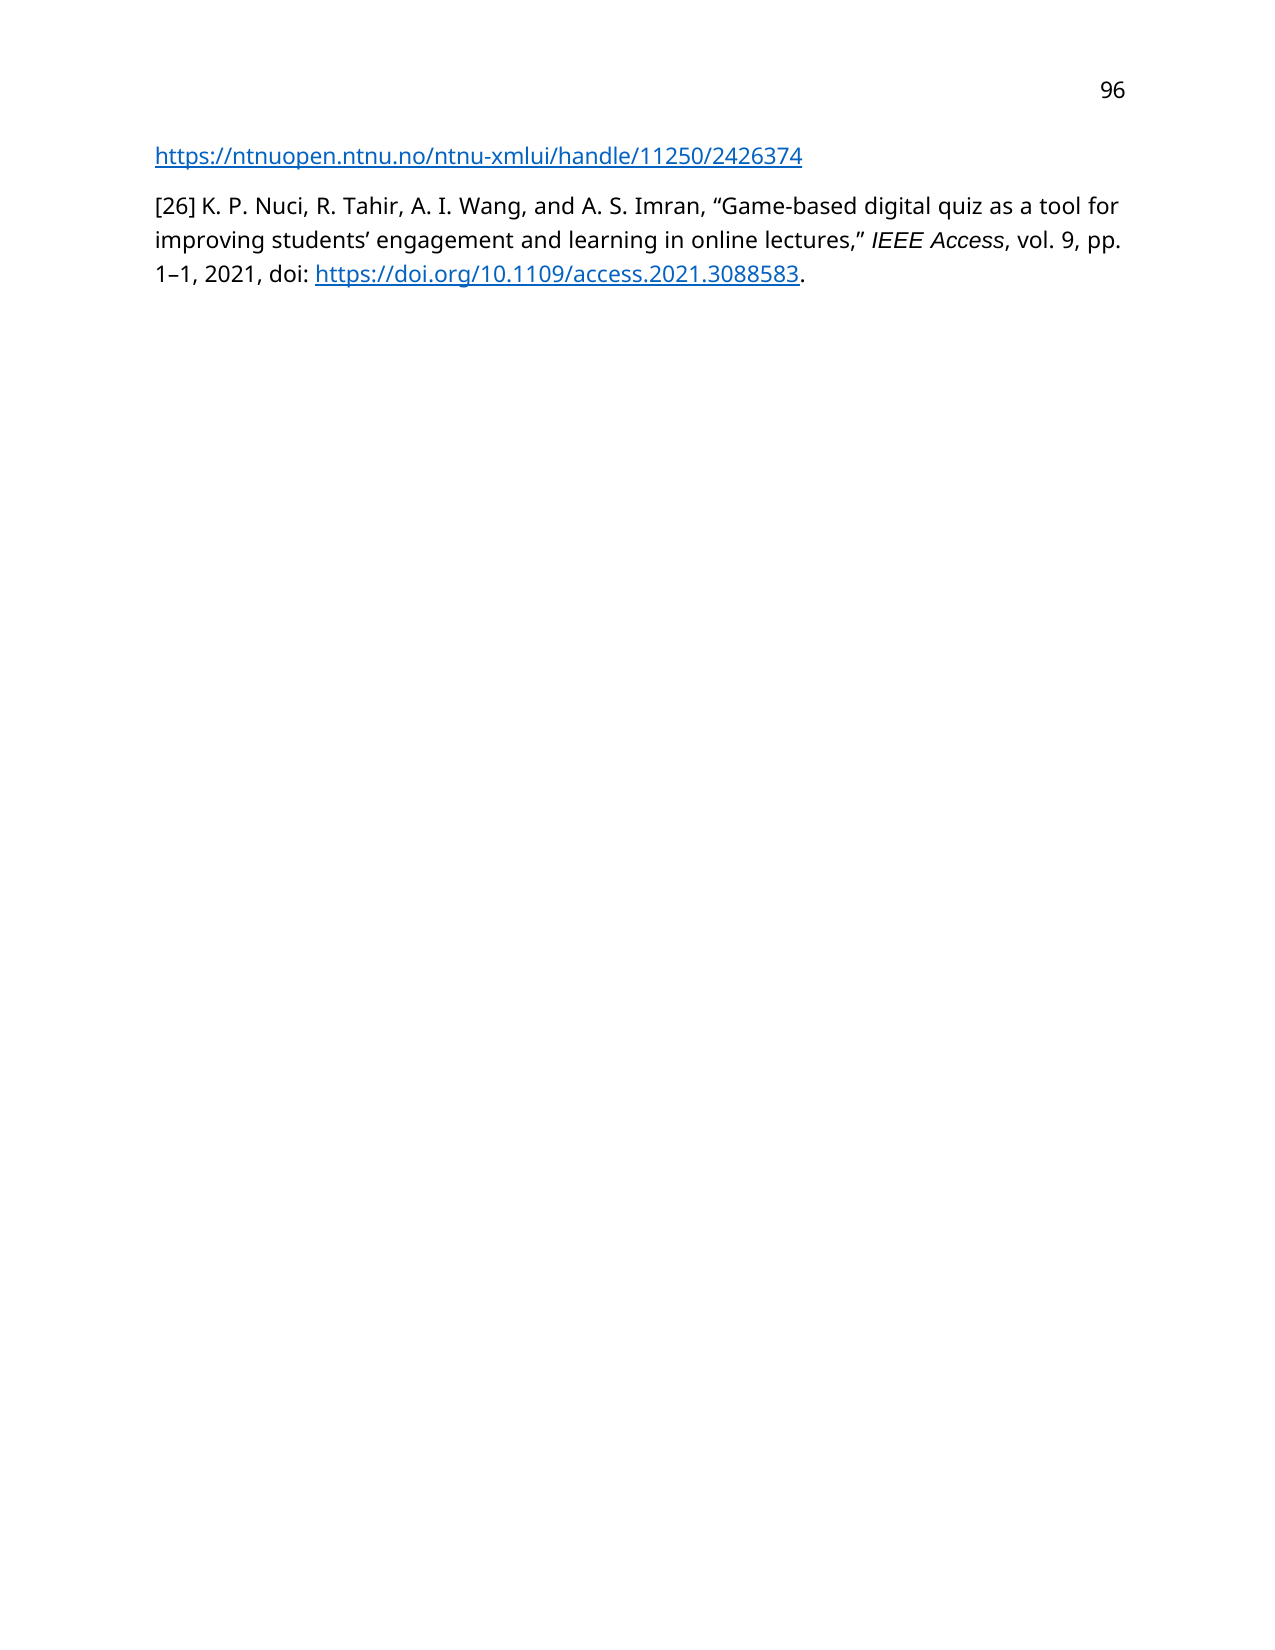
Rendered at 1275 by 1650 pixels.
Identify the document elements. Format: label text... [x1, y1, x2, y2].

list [154, 139, 1121, 171]
list K. P. Nuci, R. Tahir, A. I. Wang, and A. S. Imran, “Game-based digital quiz as a tool for improving students’ engagement and learning in online lectures,” IEEE Access, vol. 9, pp. 1–1, 2021, doi: https://doi.org/10.1109/access.2021.3088583. [154, 190, 1122, 289]
